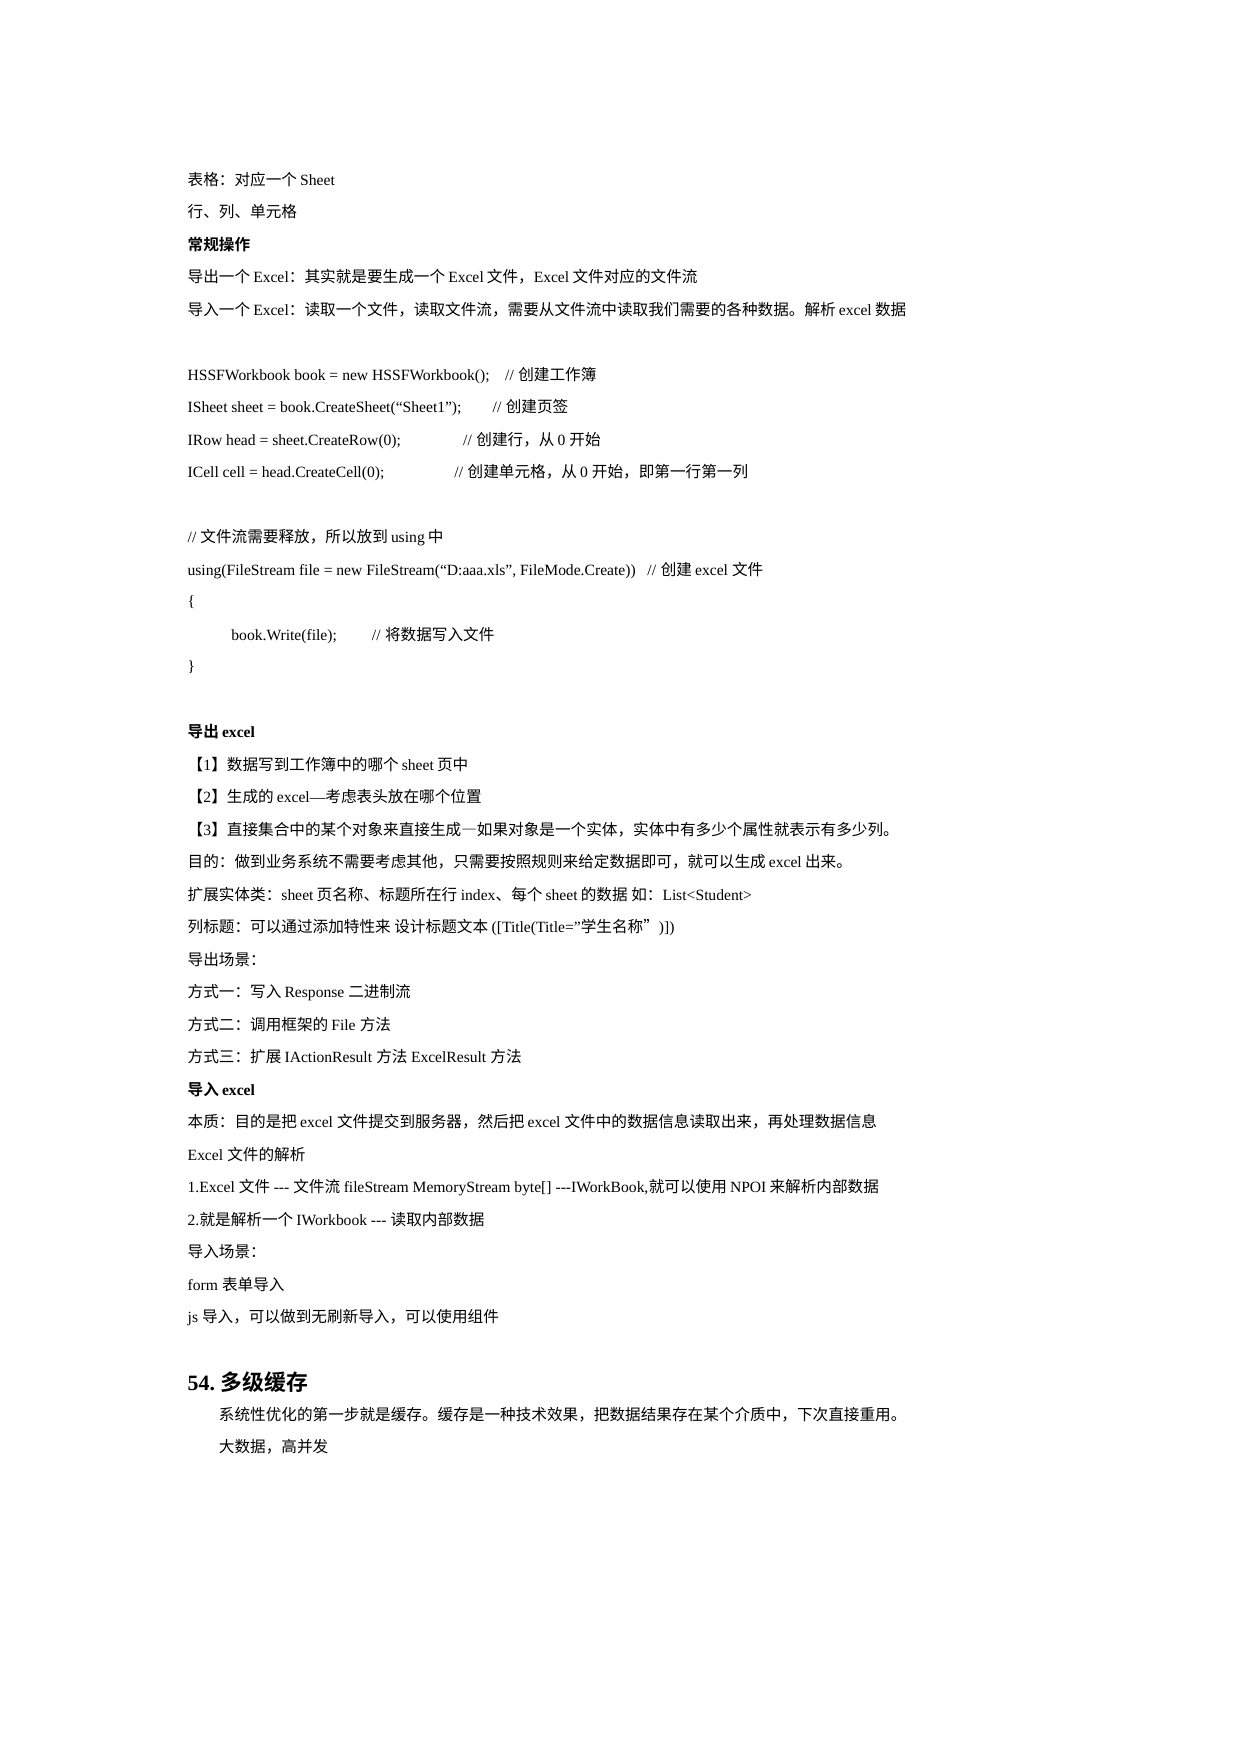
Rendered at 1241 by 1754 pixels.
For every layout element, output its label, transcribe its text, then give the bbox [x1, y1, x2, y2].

text } [187, 649, 1053, 682]
text 行、列、单元格 [187, 194, 1053, 227]
text 54. 多级缓存 [187, 1364, 1053, 1397]
text 【3】直接集合中的某个对象来直接生成—如果对象是一个实体，实体中有多少个属性就表示有多少列。 [187, 812, 1053, 844]
text 导出一个Excel：其实就是要生成一个Excel文件，Excel文件对应的文件流 [187, 259, 1053, 292]
text ICell cell = head.CreateCell(0); // 创建单元格，从0 开始，即第一行第一列 [187, 454, 1053, 487]
text book.Write(file); // 将数据写入文件 [187, 617, 1053, 649]
text using(FileStream file = new FileStream(“D:aaa.xls”, FileMode.Create)) // 创建excel 文件 [187, 552, 1053, 584]
text { [187, 584, 1053, 617]
text // 文件流需要释放，所以放到using中 [187, 519, 1053, 552]
text ISheet sheet = book.CreateSheet(“Sheet1”); // 创建页签 [187, 389, 1053, 422]
text 常规操作 [187, 227, 1053, 259]
text 大数据，高并发 [187, 1429, 1053, 1462]
text 导出场景： [187, 942, 1053, 974]
text 导出excel [187, 714, 1053, 747]
text 本质：目的是把excel 文件提交到服务器，然后把excel 文件中的数据信息读取出来，再处理数据信息 [187, 1104, 1053, 1137]
text 1.Excel 文件 --- 文件流 fileStream MemoryStream byte[] ---IWorkBook,就可以使用NPOI来解析内部数据 [187, 1169, 1053, 1202]
text 扩展实体类：sheet页名称、标题所在行 index、每个sheet的数据 如：List<Student> [187, 877, 1053, 909]
text js 导入，可以做到无刷新导入，可以使用组件 [187, 1299, 1053, 1332]
text IRow head = sheet.CreateRow(0); // 创建行，从0 开始 [187, 422, 1053, 454]
text 2.就是解析一个IWorkbook --- 读取内部数据 [187, 1202, 1053, 1234]
text 导入场景： [187, 1234, 1053, 1267]
text 方式二：调用框架的File 方法 [187, 1007, 1053, 1039]
text 目的：做到业务系统不需要考虑其他，只需要按照规则来给定数据即可，就可以生成excel出来。 [187, 844, 1053, 877]
text 方式三：扩展IActionResult 方法 ExcelResult 方法 [187, 1039, 1053, 1072]
text 导入excel [187, 1072, 1053, 1104]
text form 表单导入 [187, 1267, 1053, 1299]
text 【1】数据写到工作簿中的哪个sheet页中 [187, 747, 1053, 779]
text 系统性优化的第一步就是缓存。缓存是一种技术效果，把数据结果存在某个介质中，下次直接重用。 [187, 1397, 1053, 1429]
text 导入一个Excel：读取一个文件，读取文件流，需要从文件流中读取我们需要的各种数据。解析excel数据 [187, 292, 1053, 324]
text HSSFWorkbook book = new HSSFWorkbook(); // 创建工作簿 [187, 357, 1053, 389]
text 表格：对应一个Sheet [187, 162, 1053, 194]
text 【2】生成的excel—考虑表头放在哪个位置 [187, 779, 1053, 812]
text 列标题：可以通过添加特性来 设计标题文本 ([Title(Title=”学生名称”)]) [187, 909, 1053, 942]
text Excel 文件的解析 [187, 1137, 1053, 1169]
text 方式一：写入Response 二进制流 [187, 974, 1053, 1007]
